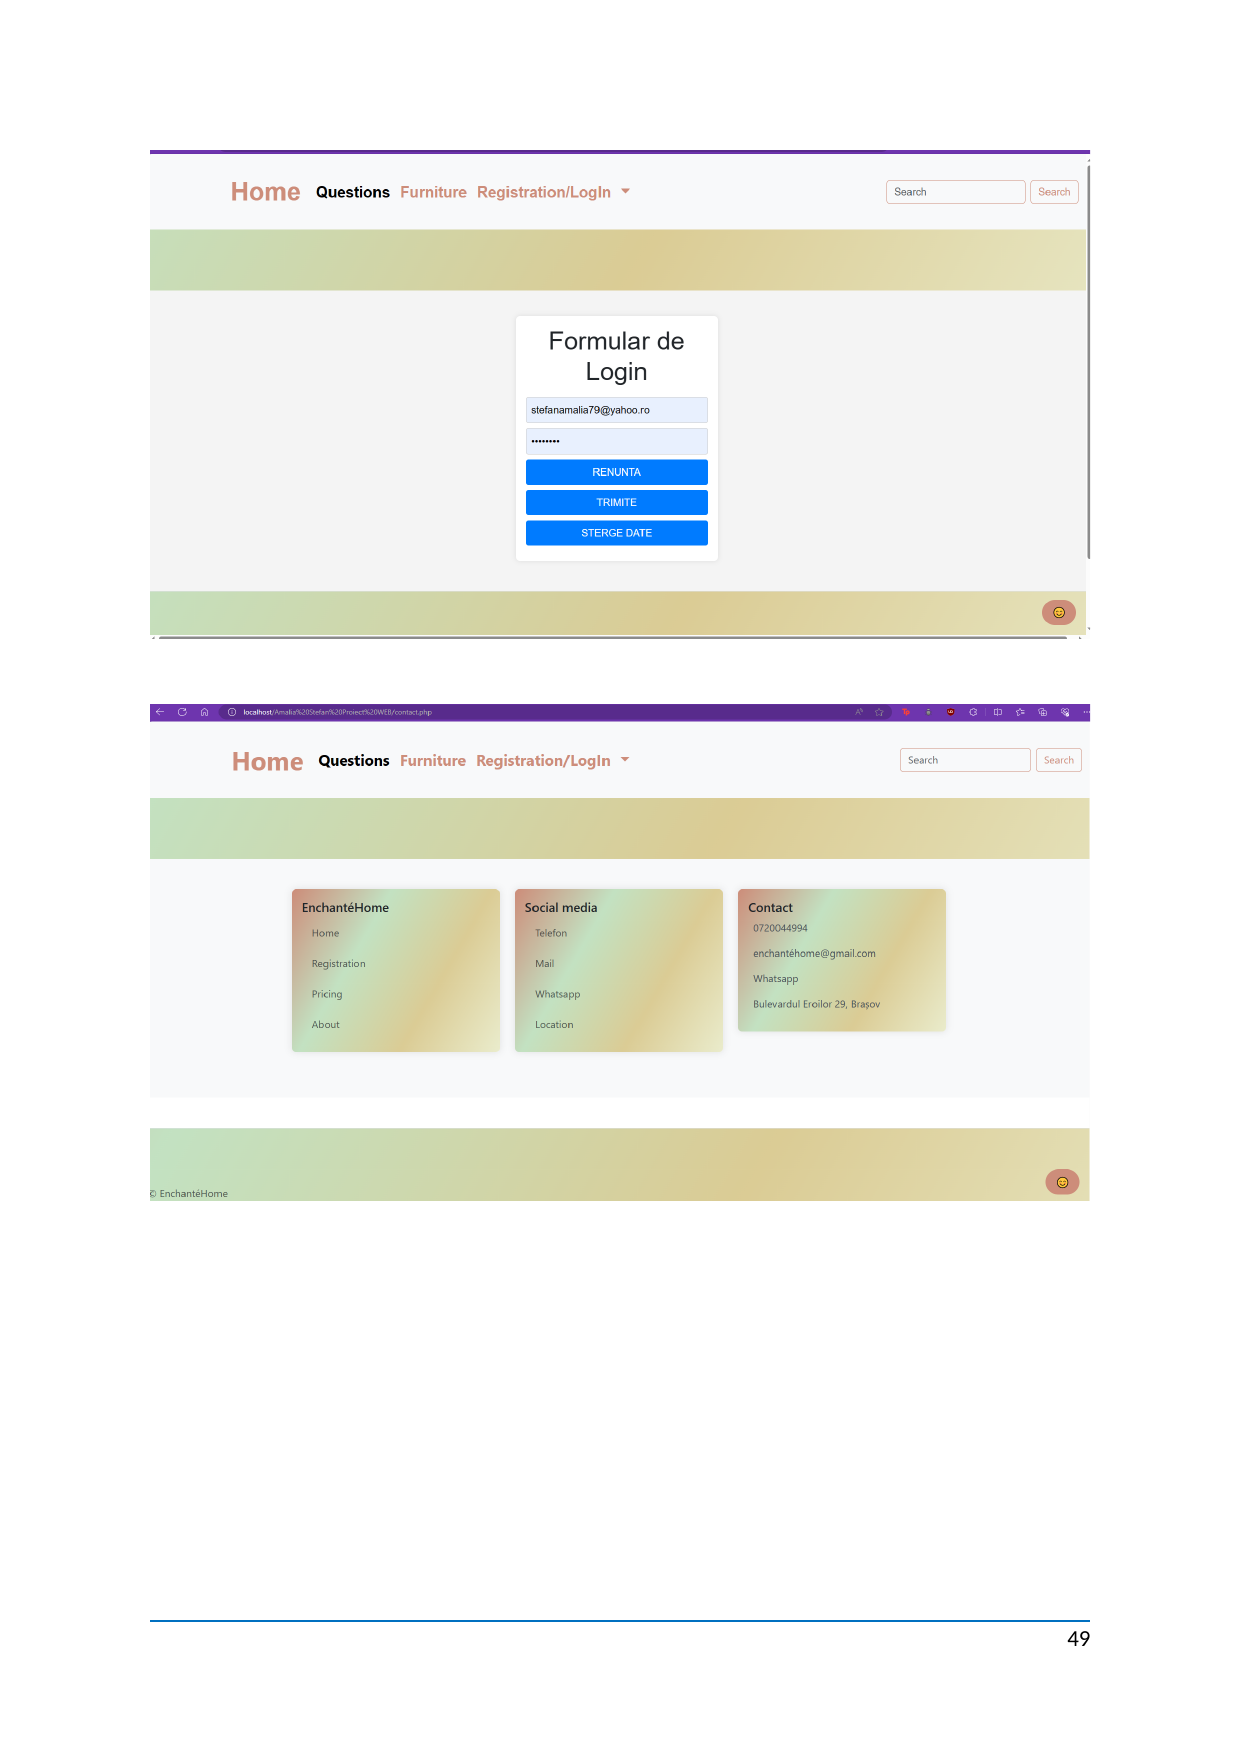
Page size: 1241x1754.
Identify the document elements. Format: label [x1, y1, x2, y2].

picture [150, 150, 1091, 639]
picture [150, 704, 1091, 1201]
